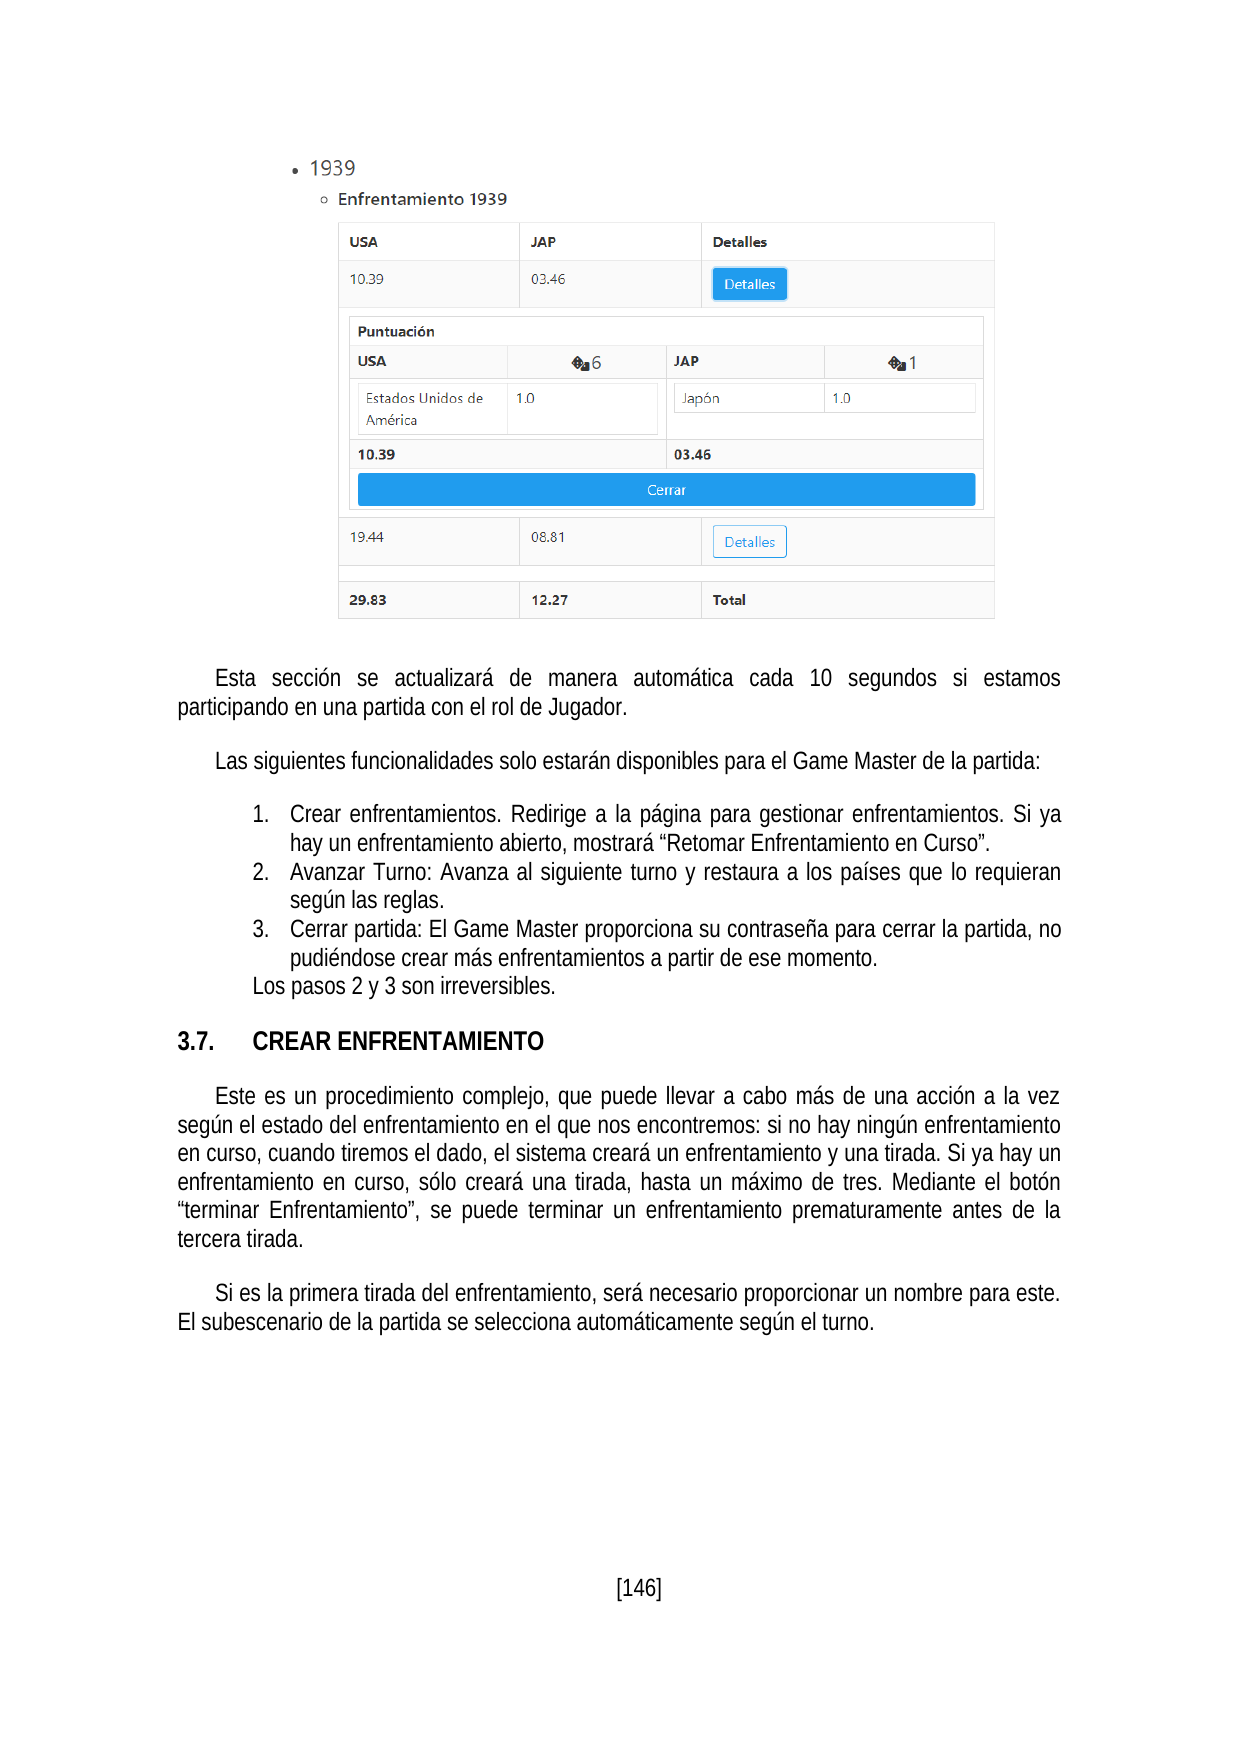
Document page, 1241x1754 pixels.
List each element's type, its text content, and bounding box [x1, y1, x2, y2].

list Crear enfrentamientos. Redirige a la página para gestionar enfrentamientos. Si ya hay un enfrentamiento abierto, mostrará “Retomar Enfrentamiento en Curso”. [252, 799, 1063, 857]
picture [274, 147, 1004, 639]
text Este es un procedimiento complejo, que puede llevar a cabo más de una acción a la vez según el estado del enfrentamiento en el que nos encontremos: si no hay ningún enfrentamiento en curso, cuando tiremos el dado, el sistema creará un enfrentamiento y una tirada. Si ya hay un enfrentamiento en curso, sólo creará una tirada, hasta un máximo de tres. Mediante el botón “terminar Enfrentamiento”, se puede terminar un enfrentamiento prematuramente antes de la tercera tirada. [177, 1081, 1063, 1253]
list Avanzar Turno: Avanza al siguiente turno y restaura a los países que lo requieran según las reglas. [252, 857, 1063, 914]
subtitle CREAR ENFRENTAMIENTO [177, 1025, 1063, 1056]
text Esta sección se actualizará de manera automática cada 10 segundos si estamos participando en una partida con el rol de Jugador. [177, 663, 1063, 721]
text Las siguientes funcionalidades solo estarán disponibles para el Game Master de la partida: [177, 746, 1063, 774]
text Los pasos 2 y 3 son irreversibles. [215, 971, 1063, 1000]
list Cerrar partida: El Game Master proporciona su contraseña para cerrar la partida, no pudiéndose crear más enfrentamientos a partir de ese momento. [252, 914, 1063, 971]
text Si es la primera tirada del enfrentamiento, será necesario proporcionar un nombre para este. El subescenario de la partida se selecciona automáticamente según el turno. [177, 1278, 1063, 1335]
